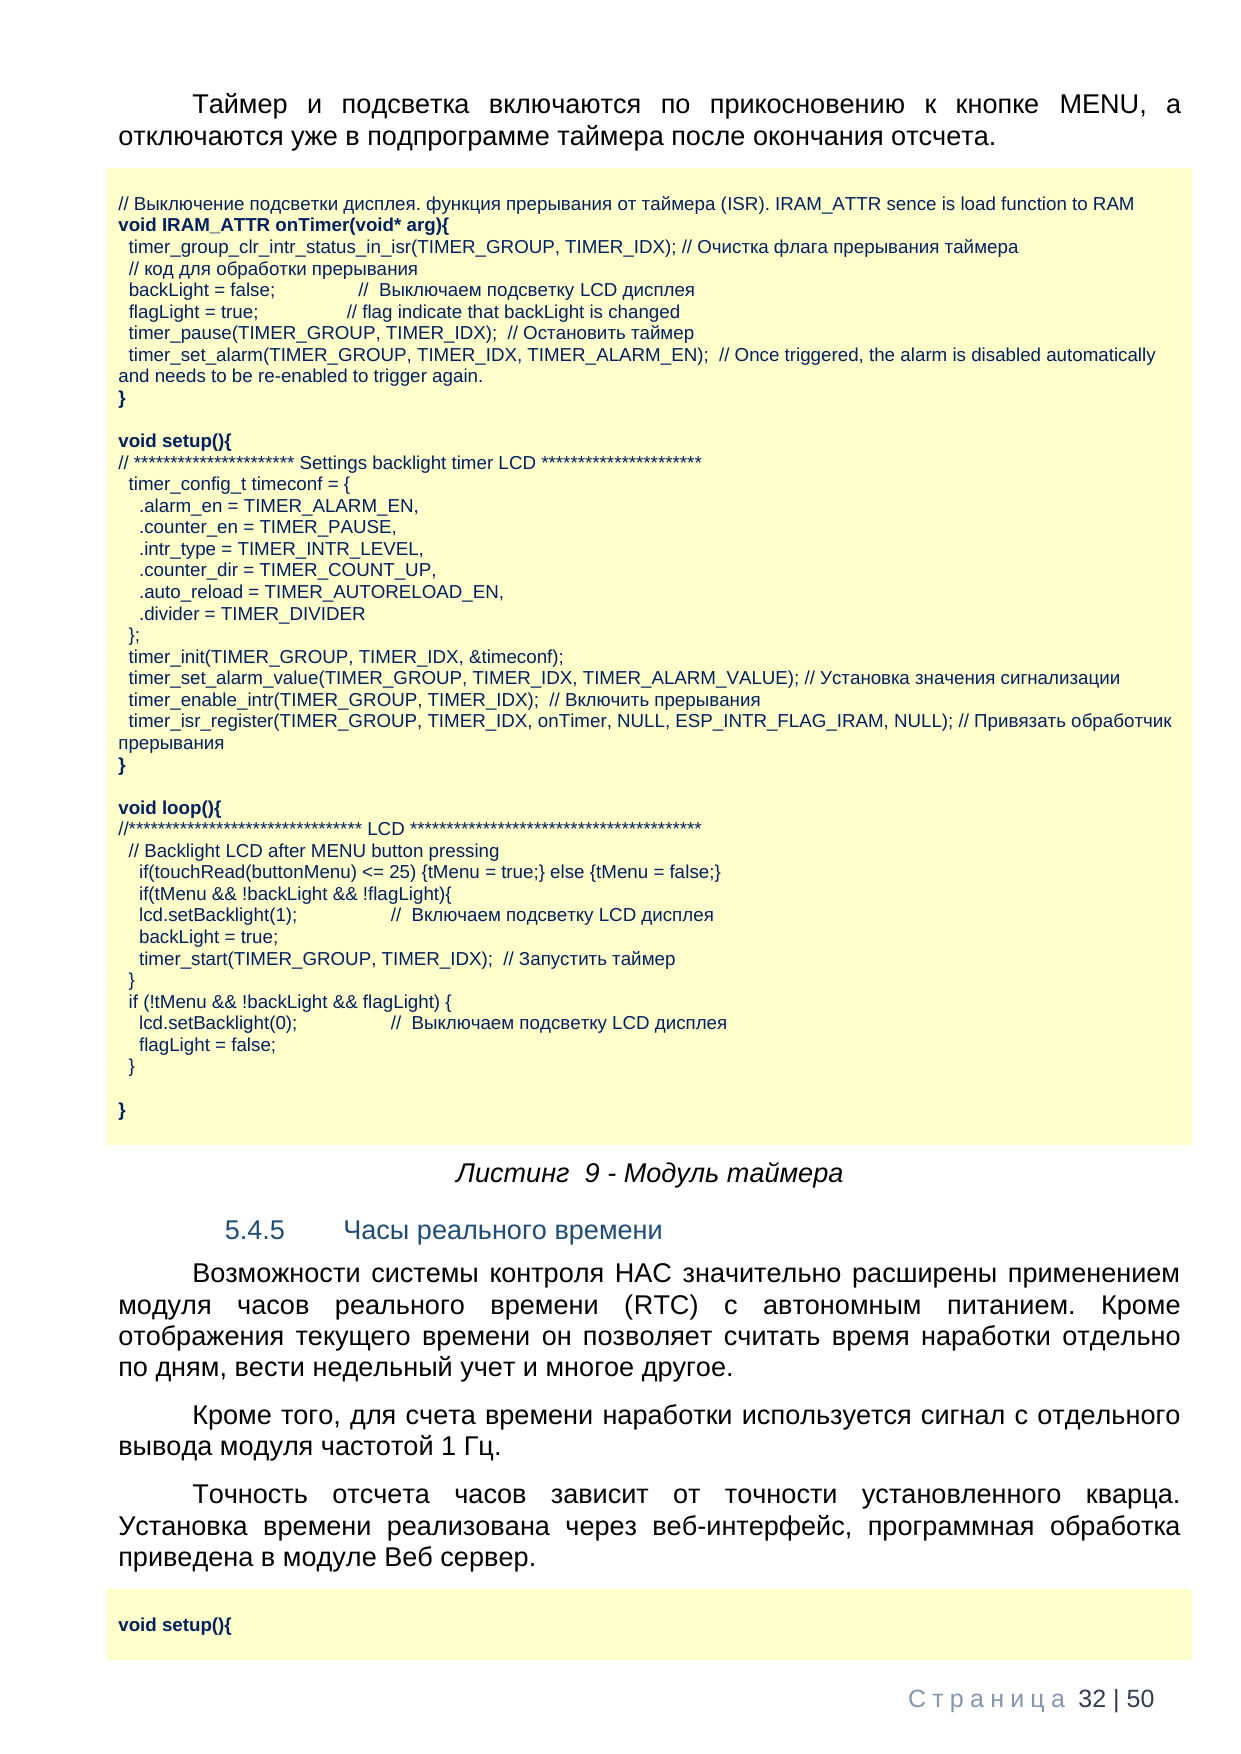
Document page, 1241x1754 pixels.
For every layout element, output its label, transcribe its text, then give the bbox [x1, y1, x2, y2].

table_header // Выключение подсветки дисплея. функция прерывания от таймера (ISR). IRAM_ATTR sence is load function to RAM void IRAM_ATTR onTimer(void* arg){ timer_group_clr_intr_status_in_isr(TIMER_GROUP, TIMER_IDX); // Очистка флага прерывания таймера // код для обработки прерывания backLight = false; // Выключаем подсветку LCD дисплея flagLight = true; // flag indicate that backLight is changed timer_pause(TIMER_GROUP, TIMER_IDX); // Остановить таймер timer_set_alarm(TIMER_GROUP, TIMER_IDX, TIMER_ALARM_EN); // Once triggered, the alarm is disabled automatically and needs to be re-enabled to trigger again. } void setup(){ // ********************** Settings backlight timer LCD ********************** timer_config_t timeconf = { .alarm_en = TIMER_ALARM_EN, .counter_en = TIMER_PAUSE, .intr_type = TIMER_INTR_LEVEL, .counter_dir = TIMER_COUNT_UP, .auto_reload = TIMER_AUTORELOAD_EN, .divider = TIMER_DIVIDER }; timer_init(TIMER_GROUP, TIMER_IDX, &timeconf); timer_set_alarm_value(TIMER_GROUP, TIMER_IDX, TIMER_ALARM_VALUE); // Установка значения сигнализации timer_enable_intr(TIMER_GROUP, TIMER_IDX); // Включить прерывания timer_isr_register(TIMER_GROUP, TIMER_IDX, onTimer, NULL, ESP_INTR_FLAG_IRAM, NULL); // Привязать обработчик прерывания } void loop(){ //******************************** LCD **************************************** // Backlight LCD after MENU button pressing if(touchRead(buttonMenu) <= 25) {tMenu = true;} else {tMenu = false;} if(tMenu && !backLight && !flagLight){ lcd.setBacklight(1); // Включаем подсветку LCD дисплея backLight = true; timer_start(TIMER_GROUP, TIMER_IDX); // Запустить таймер } if (!tMenu && !backLight && flagLight) { lcd.setBacklight(0); // Выключаем подсветку LCD дисплея flagLight = false; } } [107, 168, 1192, 1145]
text Возможности системы контроля НАС значительно расширены применением модуля часов реального времени (RTC) с автономным питанием. Кроме отображения текущего времени он позволяет считать время наработки отдельно по дням, вести недельный учет и многое другое. [118, 1257, 1181, 1382]
text Таймер и подсветка включаются по прикосновению к кнопке MENU, а отключаются уже в подпрограмме таймера после окончания отсчета. [118, 88, 1181, 151]
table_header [107, 1589, 1192, 1660]
text Кроме того, для счета времени наработки используется сигнал с отдельного вывода модуля частотой 1 Гц. [118, 1399, 1181, 1462]
text Листинг 9 - Модуль таймера [118, 1157, 1181, 1189]
text Точность отсчета часов зависит от точности установленного кварца. Установка времени реализована через веб-интерфейс, программная обработка приведена в модуле Веб сервер. [118, 1478, 1181, 1572]
subtitle Часы реального времени [118, 1214, 1181, 1245]
